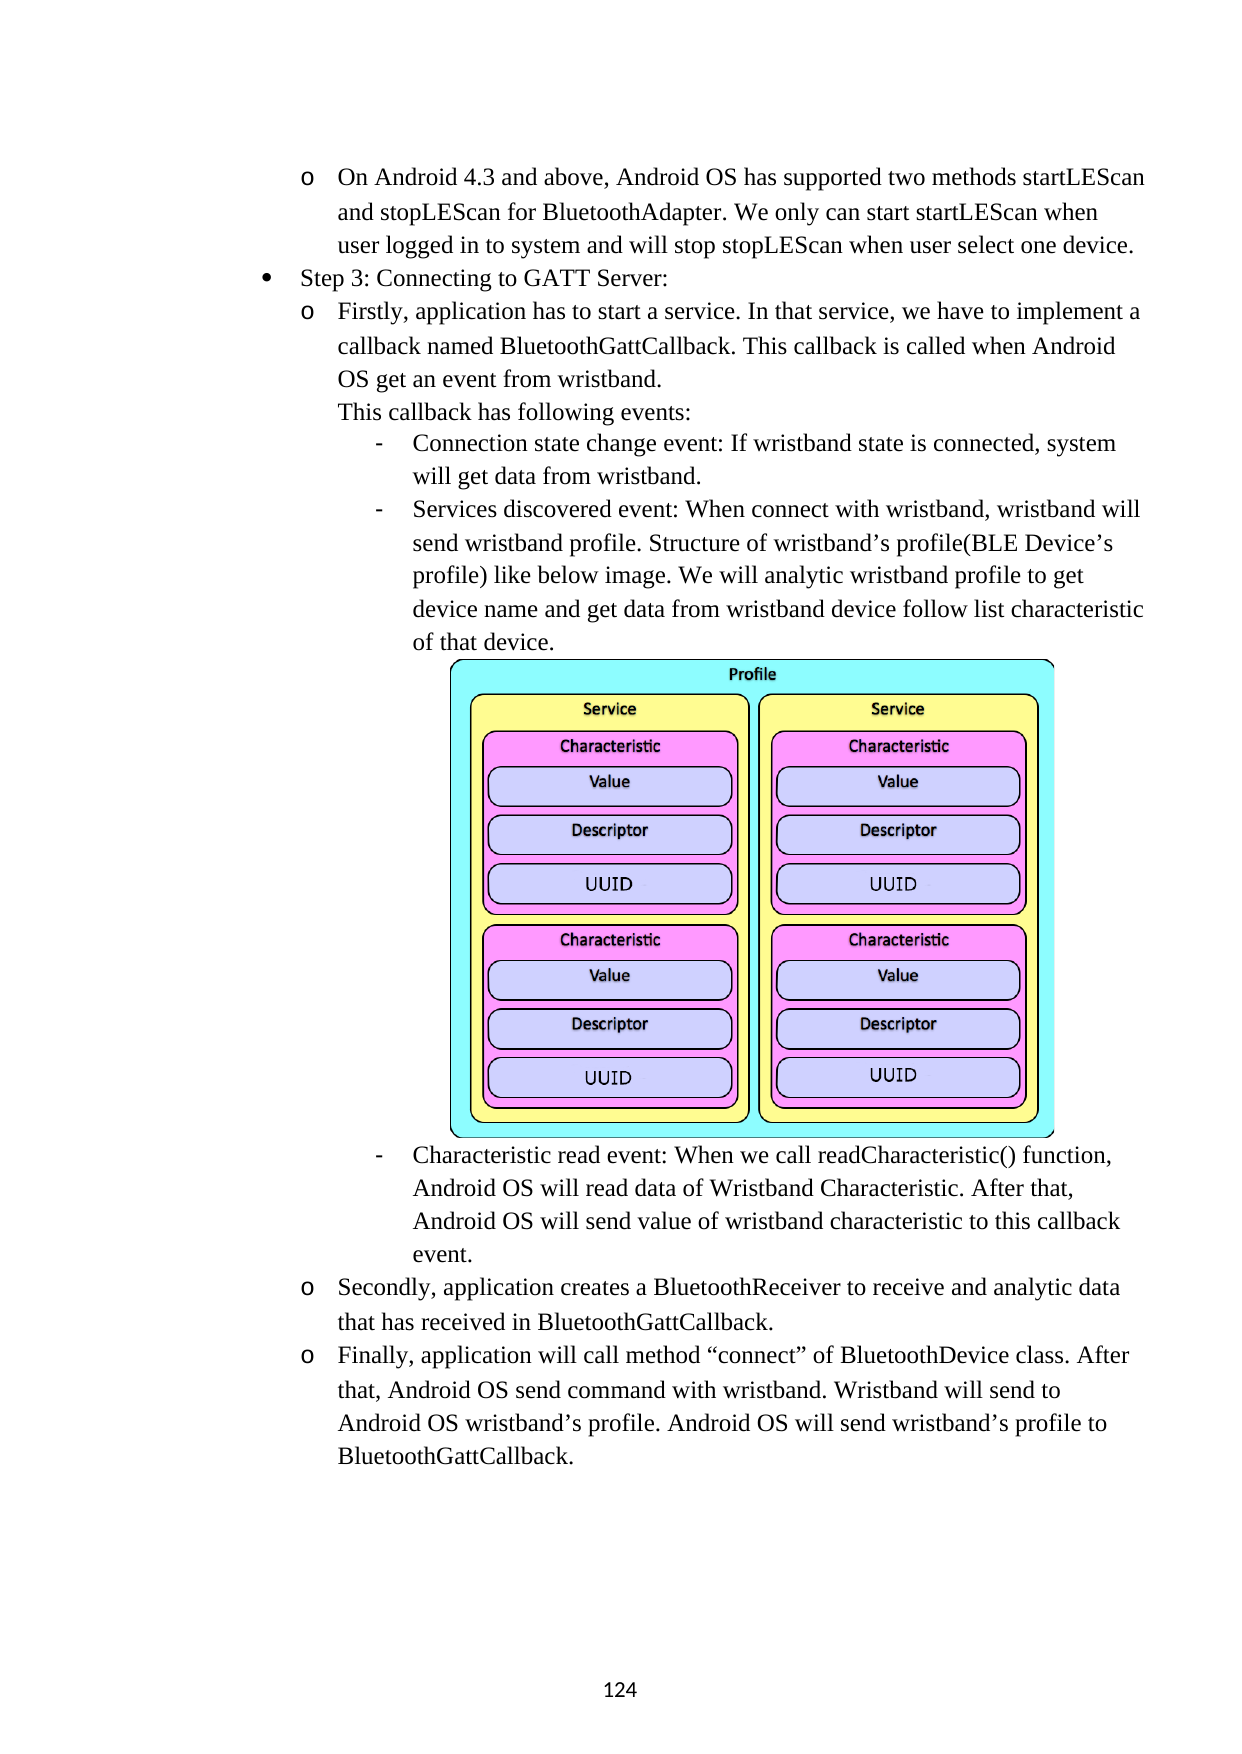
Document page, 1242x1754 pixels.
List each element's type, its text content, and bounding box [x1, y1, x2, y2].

picture [450, 659, 1055, 1138]
list Firstly, application has to start a service. In that service, we have to implement a callback named BluetoothGattCallback. This callback is called when Android OS get an event from wristband. [300, 296, 1146, 393]
list Services discovered event: When connect with wristband, wristband will send wristband profile. Structure of wristband’s profile(BLE Device’s profile) like below image. We will analytic wristband profile to get device name and get data from wristband device follow list characteristic of that device. [375, 494, 1146, 655]
list This callback has following events: [337, 397, 1146, 426]
list Characteristic read event: When we call readCharacteristic() function, Android OS will read data of Wristband Characteristic. After that, Android OS will send value of wristband characteristic to this callback event. [375, 1140, 1146, 1268]
list Connection state change event: If wristband state is connected, system will get data from wristband. [375, 428, 1146, 490]
list Finally, application will call method “connect” of BluetoothDevice class. After that, Android OS send command with wristband. Wristband will send to Android OS wristband’s profile. Android OS will send wristband’s profile to BluetoothGattCallback. [300, 1340, 1146, 1470]
list Secondly, application creates a BluetoothReceiver to receive and analytic data that has received in BluetoothGattCallback. [300, 1272, 1146, 1336]
list Step 3: Connecting to GATT Server: [262, 263, 1146, 292]
list On Android 4.3 and above, Android OS has supported two methods startLEScan and stopLEScan for BluetoothAdapter. We only can start startLEScan when user logged in to system and will stop stopLEScan when user select one device. [300, 162, 1146, 259]
